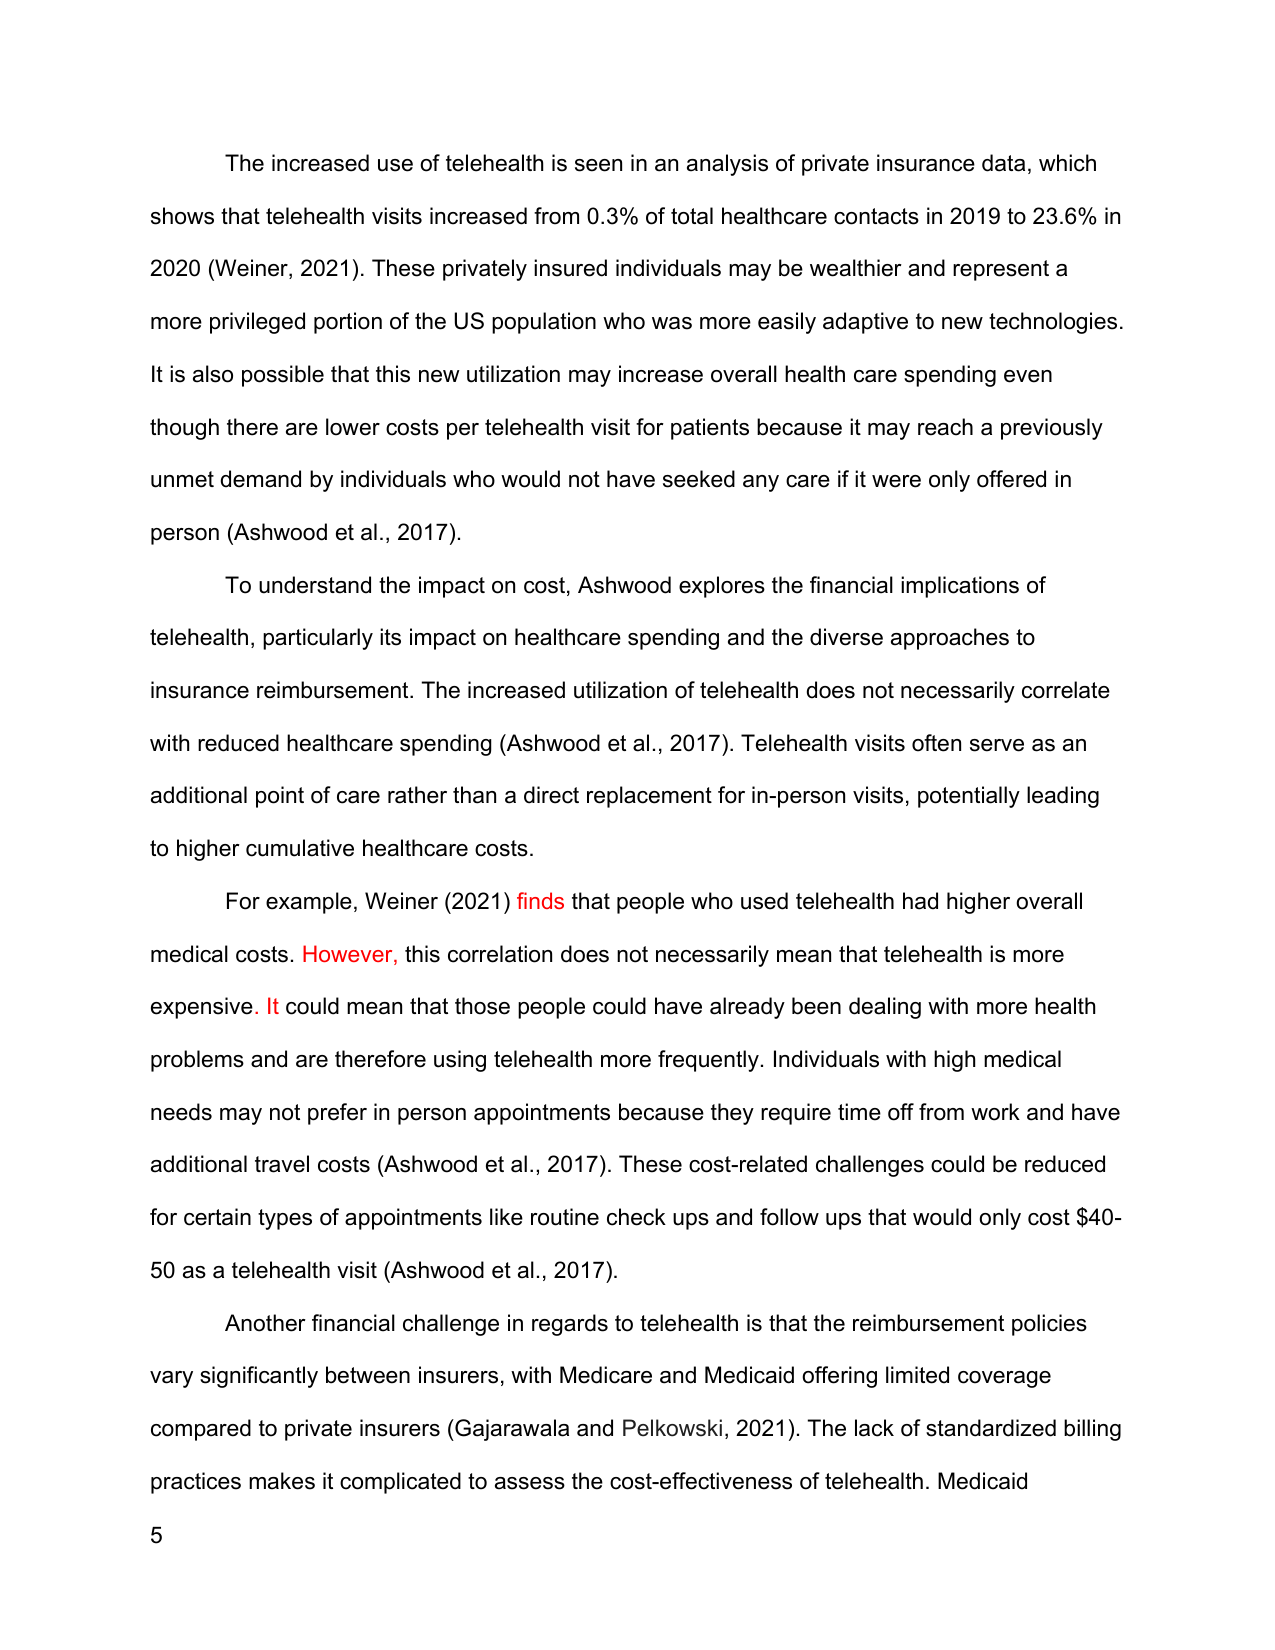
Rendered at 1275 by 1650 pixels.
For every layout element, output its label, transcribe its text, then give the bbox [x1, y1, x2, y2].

text The increased use of telehealth is seen in an analysis of private insurance data, which shows that telehealth visits increased from 0.3% of total healthcare contacts in 2019 to 23.6% in 2020 (Weiner, 2021). These privately insured individuals may be wealthier and represent a more privileged portion of the US population who was more easily adaptive to new technologies. It is also possible that this new utilization may increase overall health care spending even though there are lower costs per telehealth visit for patients because it may reach a previously unmet demand by individuals who would not have seeked any care if it were only offered in person (Ashwood et al., 2017). [150, 150, 1125, 545]
text To understand the impact on cost, Ashwood explores the financial implications of telehealth, particularly its impact on healthcare spending and the diverse approaches to insurance reimbursement. The increased utilization of telehealth does not necessarily correlate with reduced healthcare spending (Ashwood et al., 2017). Telehealth visits often serve as an additional point of care rather than a direct replacement for in-person visits, potentially leading to higher cumulative healthcare costs. [150, 572, 1125, 862]
text For example, Weiner (2021) finds that people who used telehealth had higher overall medical costs. However, this correlation does not necessarily mean that telehealth is more expensive. It could mean that those people could have already been dealing with more health problems and are therefore using telehealth more frequently. Individuals with high medical needs may not prefer in person appointments because they require time off from work and have additional travel costs (Ashwood et al., 2017). These cost-related challenges could be reduced for certain types of appointments like routine check ups and follow ups that would only cost $40-50 as a telehealth visit (Ashwood et al., 2017). [150, 888, 1125, 1283]
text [150, 1309, 1125, 1494]
